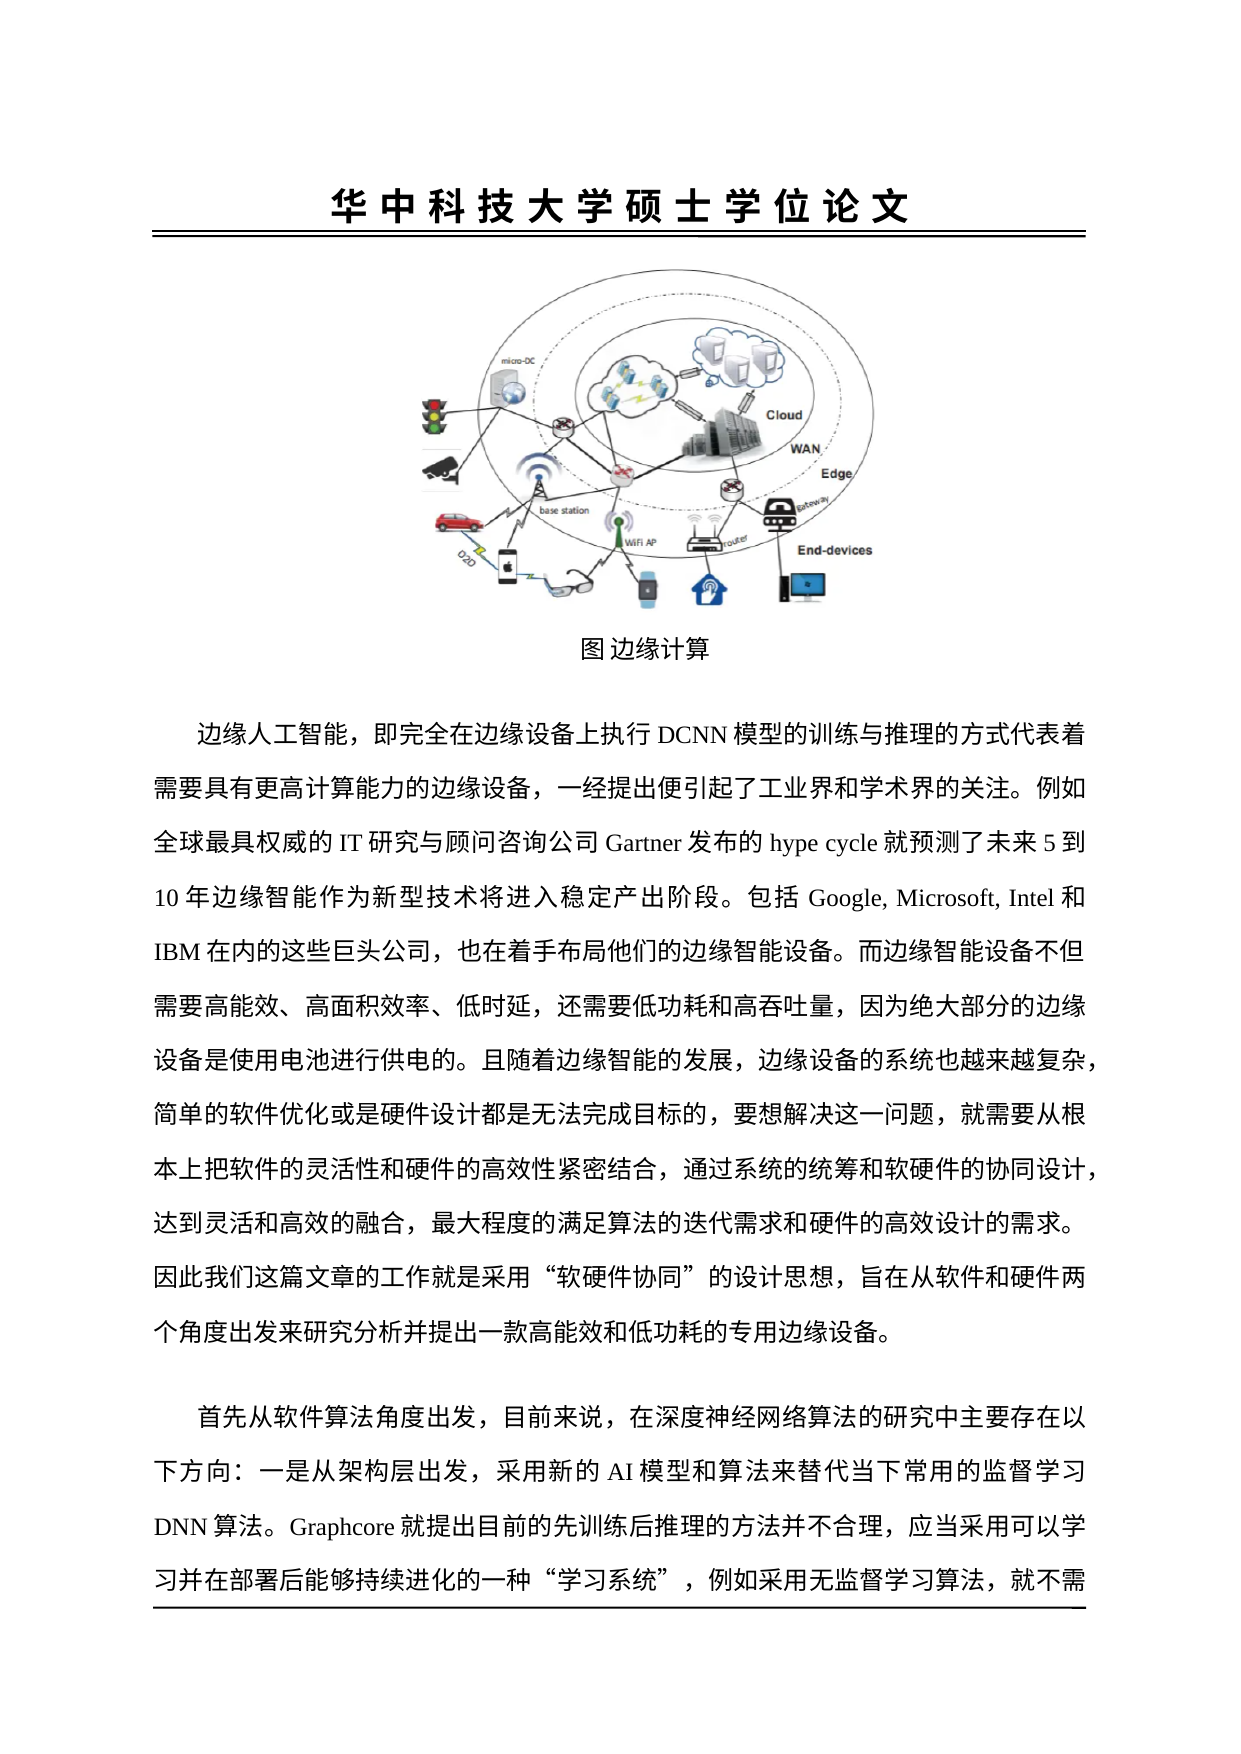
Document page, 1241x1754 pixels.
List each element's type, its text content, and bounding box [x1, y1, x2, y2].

text 图 边缘计算 [153, 629, 1087, 665]
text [153, 1397, 1087, 1597]
picture [391, 265, 899, 615]
text 人工，一经提出便引起了工业界和学术界的关注。例如全球最具权威的IT研究与顾问咨询公司Gartner发布的hype cycle就预测了未来5到10年边缘智能作为新型技术将进入稳定产出阶段。包括Google, Microsoft, Intel和 IBM在内的这些巨头公司，也在着手布局他们的边缘智能设备。而边缘智能设备不但需要高能效、高面积效率、低时延，还需要低功耗和高吞吐量，因为绝大部分的边缘设备是使用电池进行供电的。且随着边缘智能的发展，边缘设备的系统也越来越复杂，简单的软件优化或是硬件设计都是无法完成目标的，要想解决这一问题，就需要从根本上把软件的灵活性和硬件的高效性紧密结合，通过系统的统筹和软硬件的协同设计，达到灵活和高效的融合，最大程度的满足算法的迭代需求和硬件的高效设计的需求。因此我们这篇文章的工作就是采用“软硬件协同”的设计思想，旨在从软件和硬件两个角度出发来研究分析并提出一款高能效和低功耗的专用边缘设备。 [153, 714, 1087, 1348]
